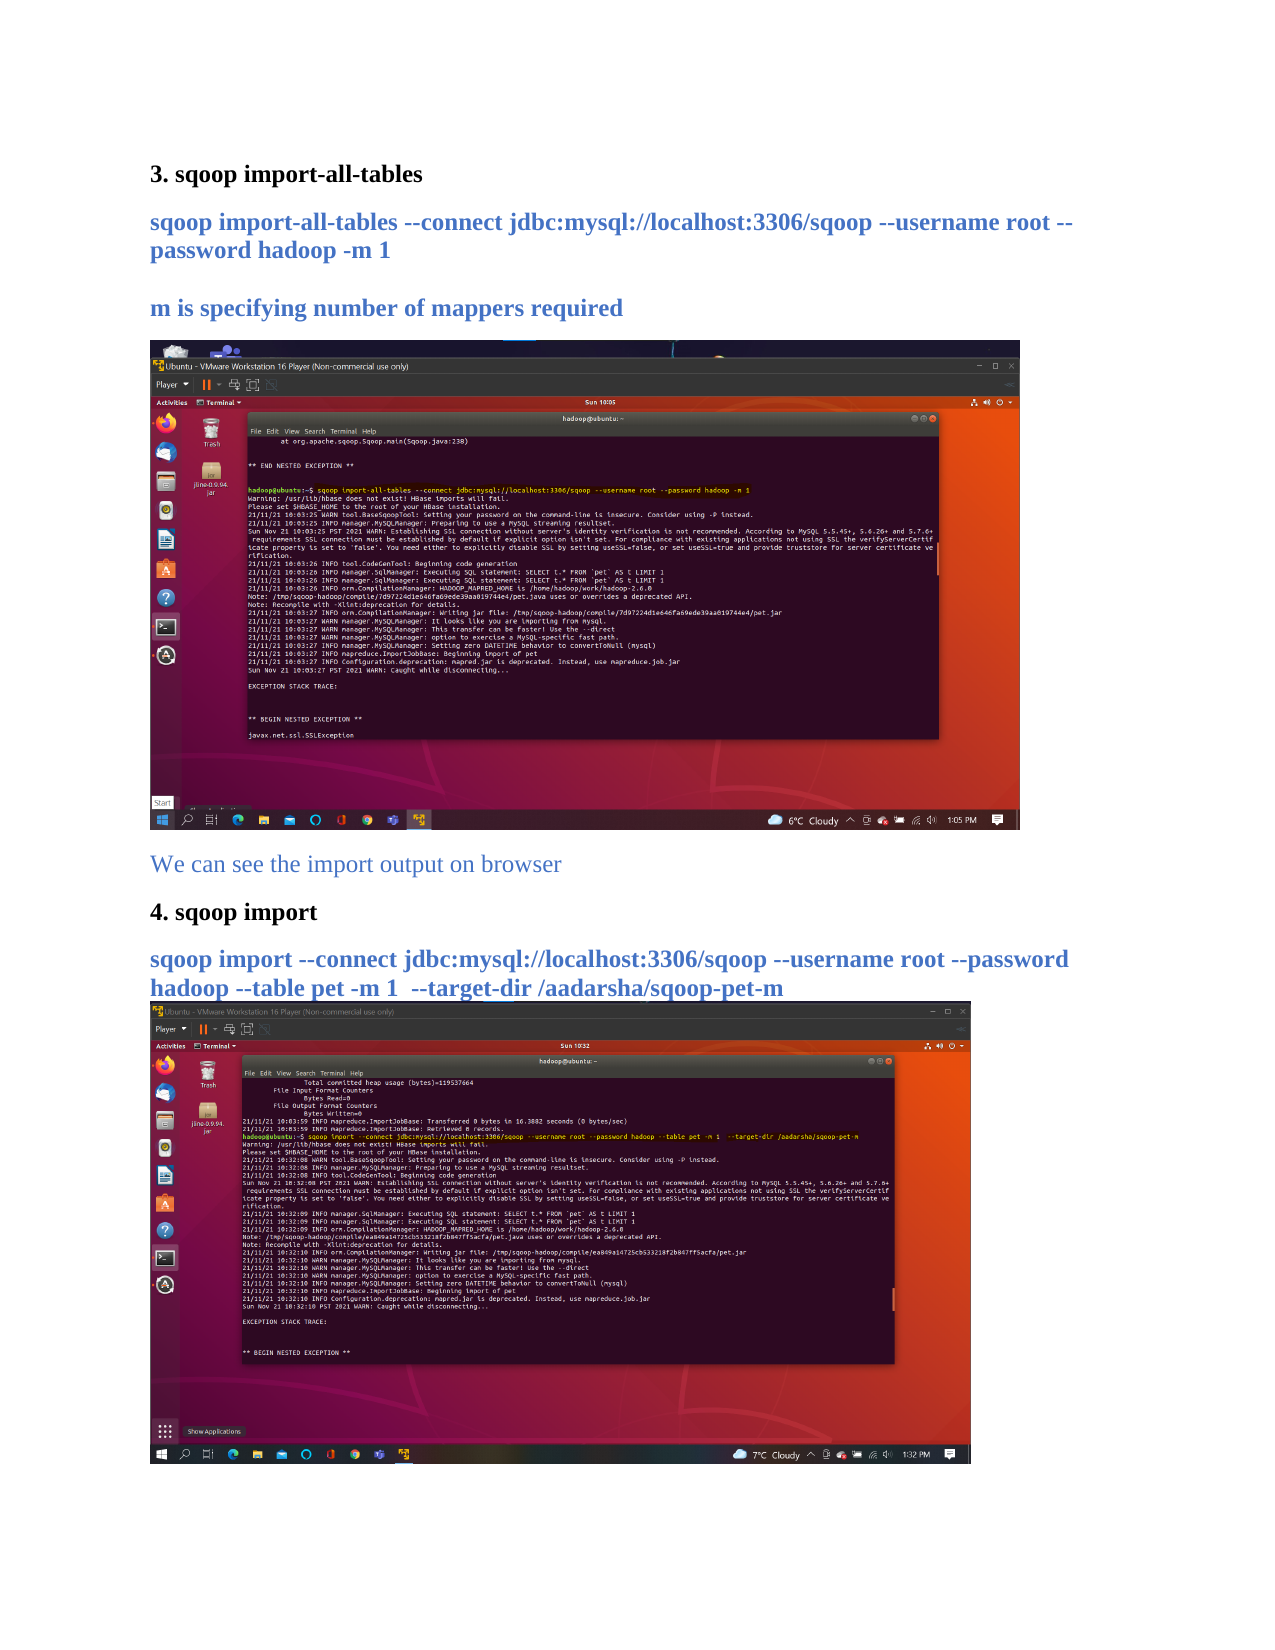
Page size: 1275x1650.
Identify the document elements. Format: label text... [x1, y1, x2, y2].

text We can see the import output on browser [150, 849, 1125, 878]
text m is specifying number of mappers required [150, 293, 1125, 322]
picture [150, 1001, 971, 1464]
text 4. sqoop import [150, 897, 1125, 925]
picture [150, 340, 1020, 830]
text sqoop import --connect jdbc:mysql://localhost:3306/sqoop --username root --password hadoop --table pet -m 1 --target-dir /aadarsha/sqoop-pet-m [150, 944, 1125, 1002]
text 3. sqoop import-all-tables [150, 159, 1125, 188]
text sqoop import-all-tables --connect jdbc:mysql://localhost:3306/sqoop --username root --password hadoop -m 1 [150, 207, 1125, 264]
